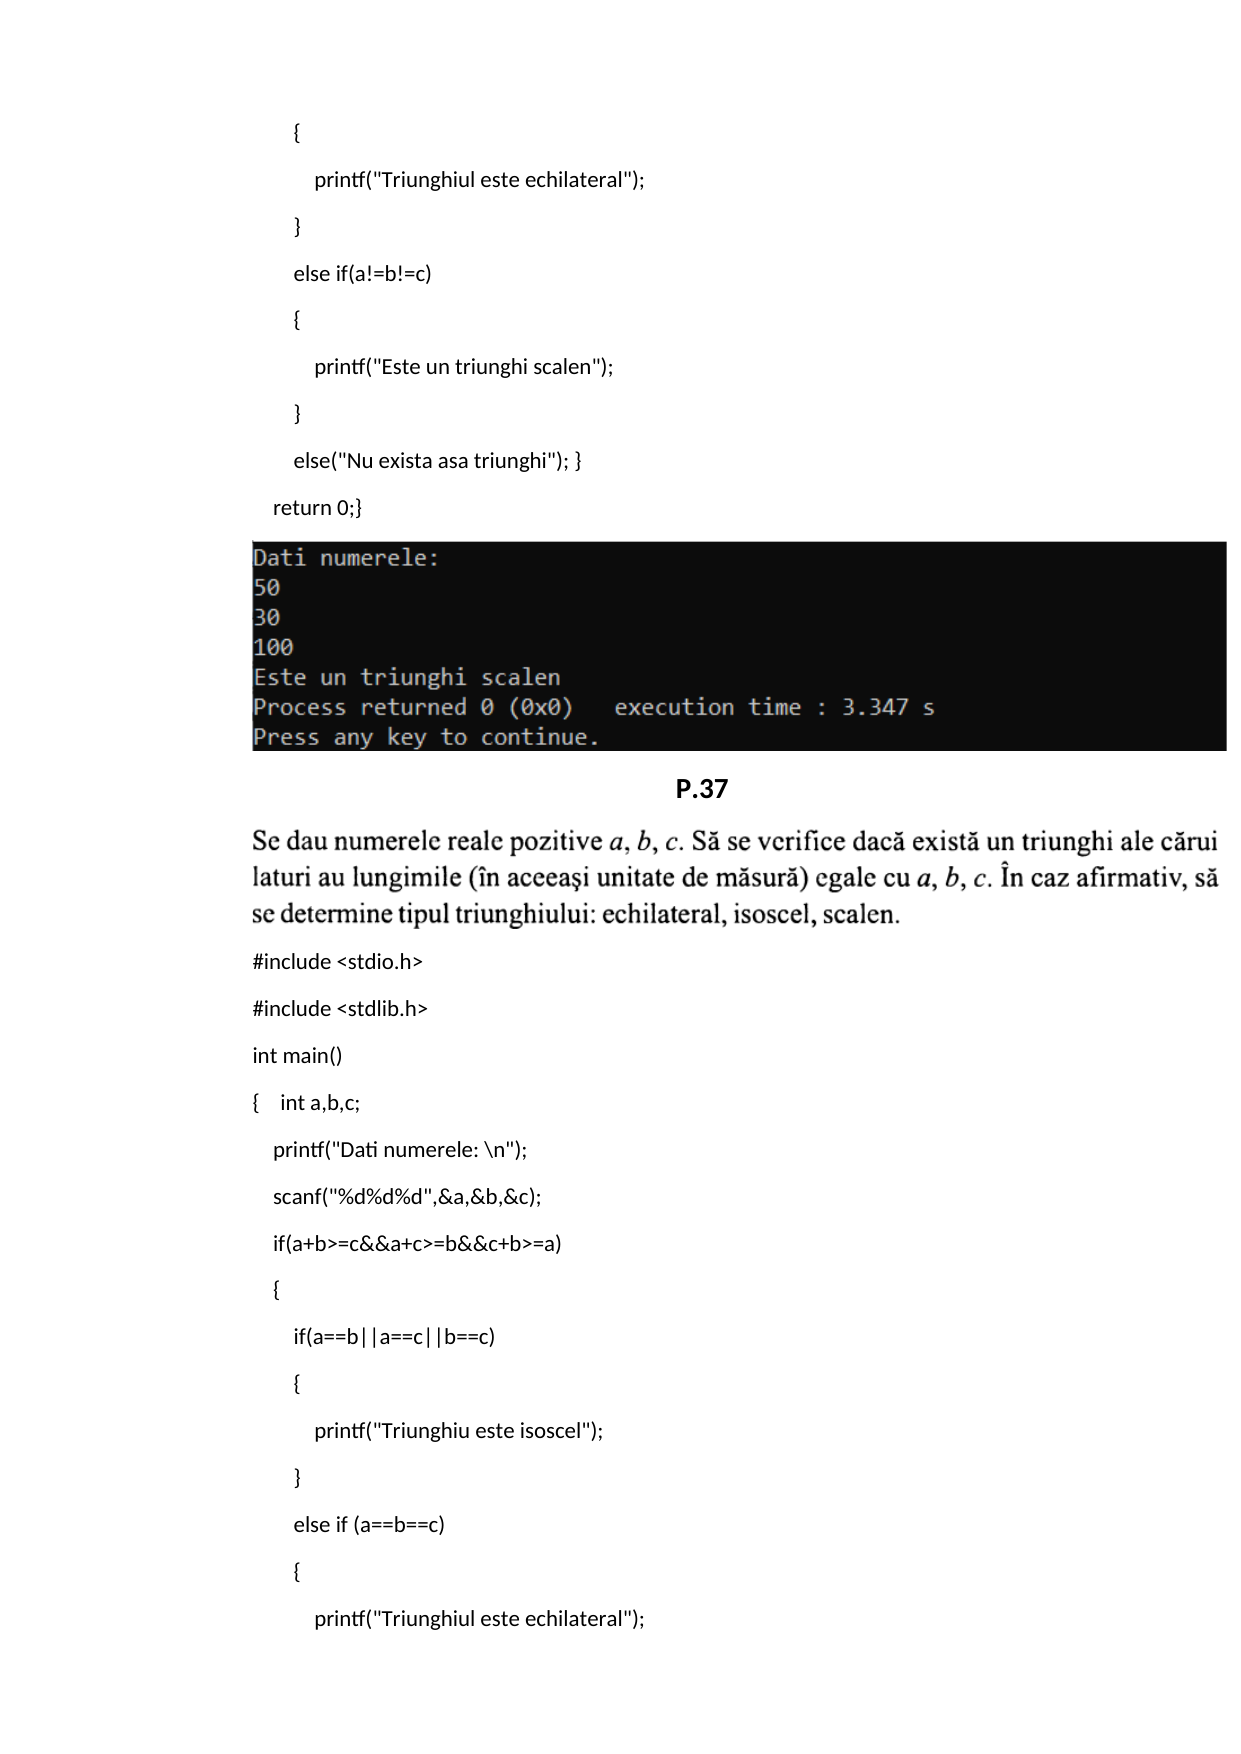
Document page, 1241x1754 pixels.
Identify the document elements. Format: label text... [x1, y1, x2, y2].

text printf("Triunghiu este isoscel"); [252, 1416, 1152, 1444]
text else if(a!=b!=c) [252, 259, 1152, 287]
text } [252, 212, 1152, 240]
text #include <stdlib.h> [252, 994, 1152, 1022]
text if(a==b||a==c||b==c) [252, 1322, 1152, 1351]
text { [252, 1276, 1152, 1304]
text else if (a==b==c) [252, 1510, 1152, 1538]
text } [252, 399, 1152, 427]
picture [252, 540, 1227, 751]
text } [252, 1463, 1152, 1491]
text scanf("%d%d%d",&a,&b,&c); [252, 1182, 1152, 1210]
text { [252, 1557, 1152, 1585]
text printf("Dati numerele: \n"); [252, 1135, 1152, 1163]
text { [252, 1369, 1152, 1397]
text if(a+b>=c&&a+c>=b&&c+b>=a) [252, 1229, 1152, 1257]
text { int a,b,c; [252, 1088, 1152, 1116]
text { [252, 118, 1152, 146]
text printf("Este un triunghi scalen"); [252, 352, 1152, 381]
text else("Nu exista asa triunghi"); } [252, 446, 1152, 474]
text { [252, 306, 1152, 334]
text return 0;} [252, 493, 1152, 521]
text printf("Triunghiul este echilateral"); [252, 1604, 1152, 1632]
picture [252, 825, 1227, 929]
text printf("Triunghiul este echilateral"); [252, 165, 1152, 193]
text P.37 [252, 770, 1152, 805]
text int main() [252, 1041, 1152, 1069]
text #include <stdio.h> [252, 947, 1152, 976]
